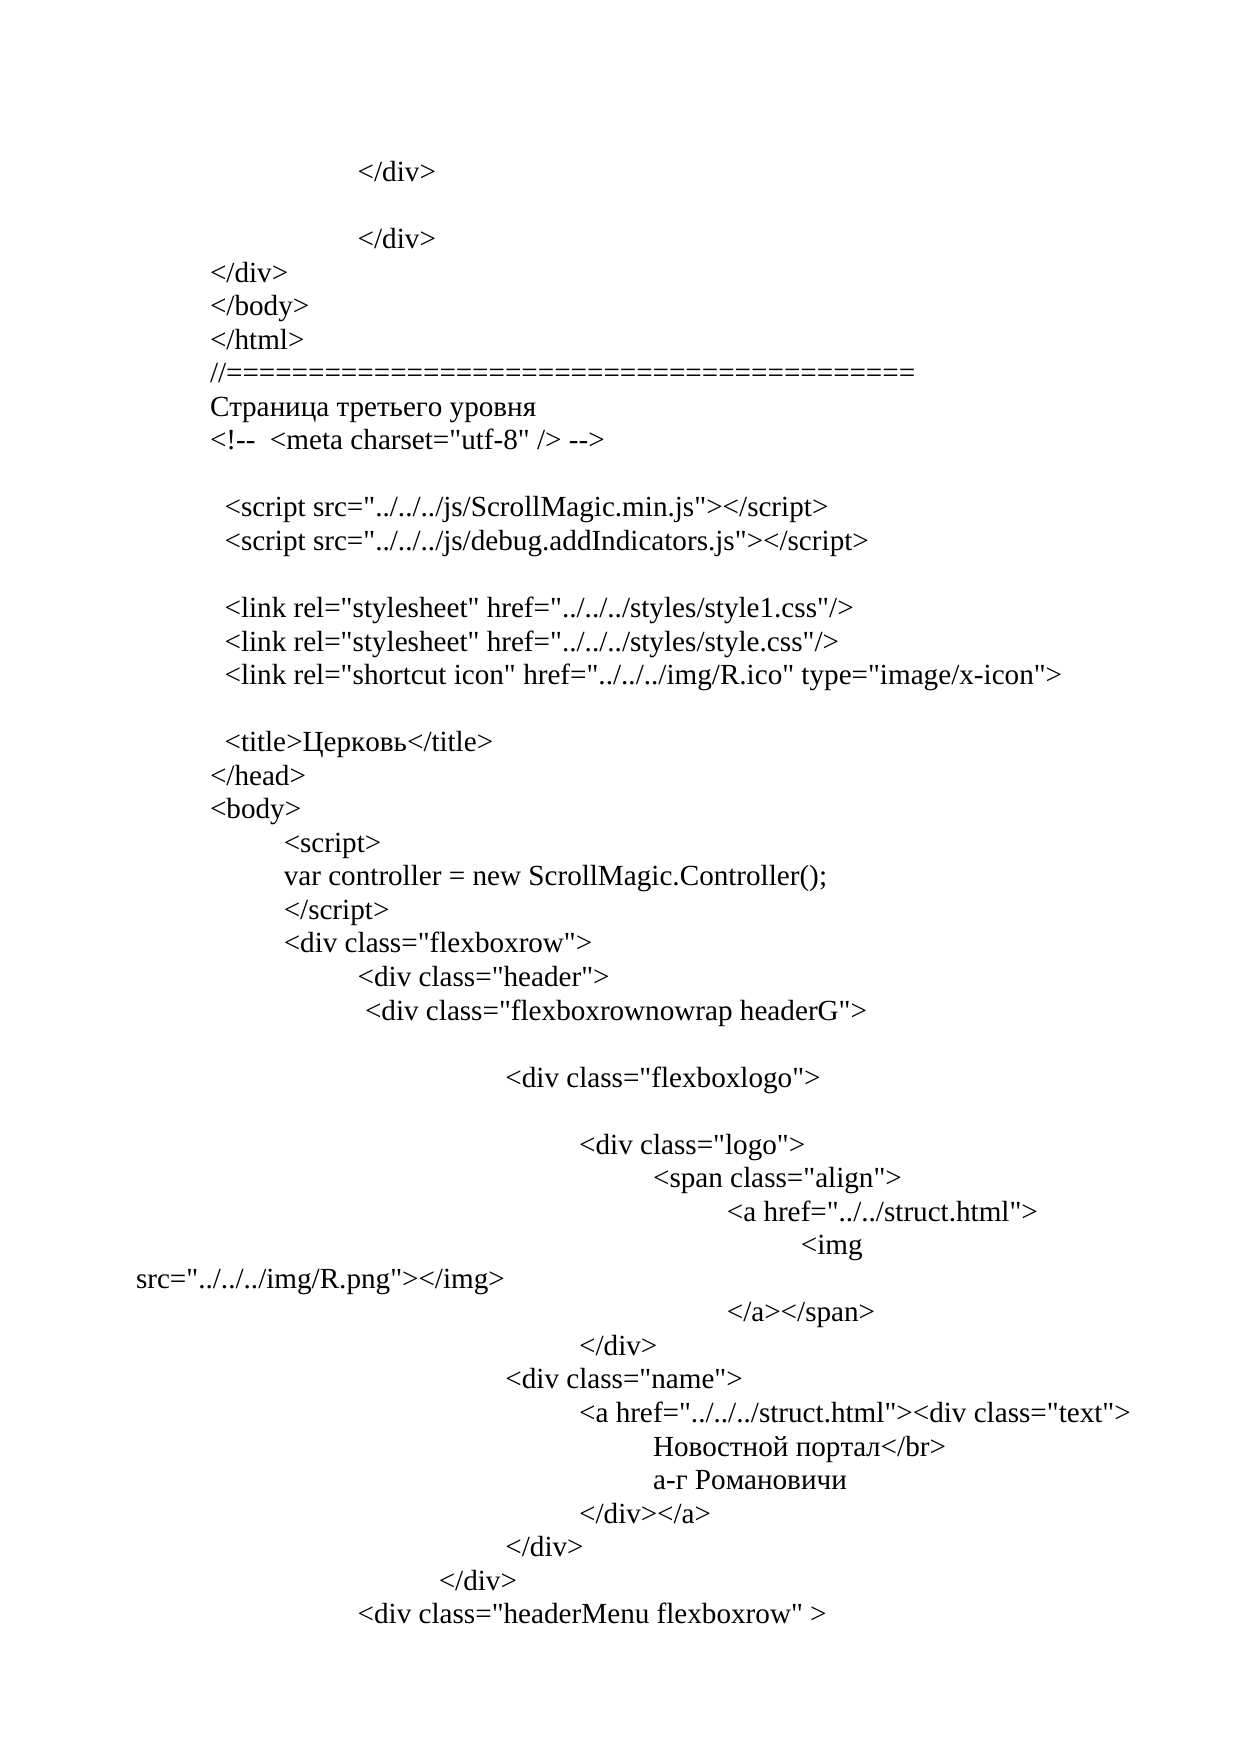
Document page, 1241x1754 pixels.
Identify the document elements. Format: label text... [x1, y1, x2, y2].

text <!-- <meta charset="utf-8" /> --> [136, 422, 1181, 456]
text </div> [136, 255, 1181, 288]
text <script src="../../../js/debug.addIndicators.js"></script> [136, 523, 1181, 557]
text <div class="headerMenu flexboxrow" > [136, 1596, 1181, 1630]
text Новостной портал</br> [136, 1429, 1181, 1462]
text </script> [136, 892, 1181, 926]
text </div> [136, 1529, 1181, 1563]
text Страница третьего уровня [136, 389, 1181, 422]
text </body> [136, 288, 1181, 322]
text <div class="flexboxrownowrap headerG"> [136, 993, 1181, 1026]
text <title>Церковь</title> [136, 724, 1181, 758]
text </div> [136, 221, 1181, 255]
text <a href="../../struct.html"> [136, 1194, 1181, 1227]
text </div> [136, 1328, 1181, 1362]
text var controller = new ScrollMagic.Controller(); [136, 858, 1181, 892]
text <div class="flexboxlogo"> [136, 1060, 1181, 1093]
text <a href="../../../struct.html"><div class="text"> [136, 1395, 1181, 1429]
text </head> [136, 758, 1181, 791]
text <script> [136, 825, 1181, 858]
text <link rel="shortcut icon" href="../../../img/R.ico" type="image/x-icon"> [136, 657, 1181, 691]
text </div> [136, 1563, 1181, 1596]
text <div class="flexboxrow"> [136, 926, 1181, 959]
text <link rel="stylesheet" href="../../../styles/style.css"/> [136, 624, 1181, 657]
text <script src="../../../js/ScrollMagic.min.js"></script> [136, 489, 1181, 523]
text <div class="header"> [136, 959, 1181, 993]
text </a></span> [136, 1294, 1181, 1328]
text //========================================== [136, 355, 1181, 389]
text <span class="align"> [136, 1160, 1181, 1194]
text <img src="../../../img/R.png"></img> [136, 1227, 1181, 1294]
text <div class="logo"> [136, 1127, 1181, 1160]
text а-г Романовичи [136, 1462, 1181, 1496]
text </div></a> [136, 1496, 1181, 1529]
text <body> [136, 791, 1181, 825]
text <link rel="stylesheet" href="../../../styles/style1.css"/> [136, 590, 1181, 624]
text </html> [136, 322, 1181, 355]
text </div> [136, 154, 1181, 188]
text <div class="name"> [136, 1362, 1181, 1395]
